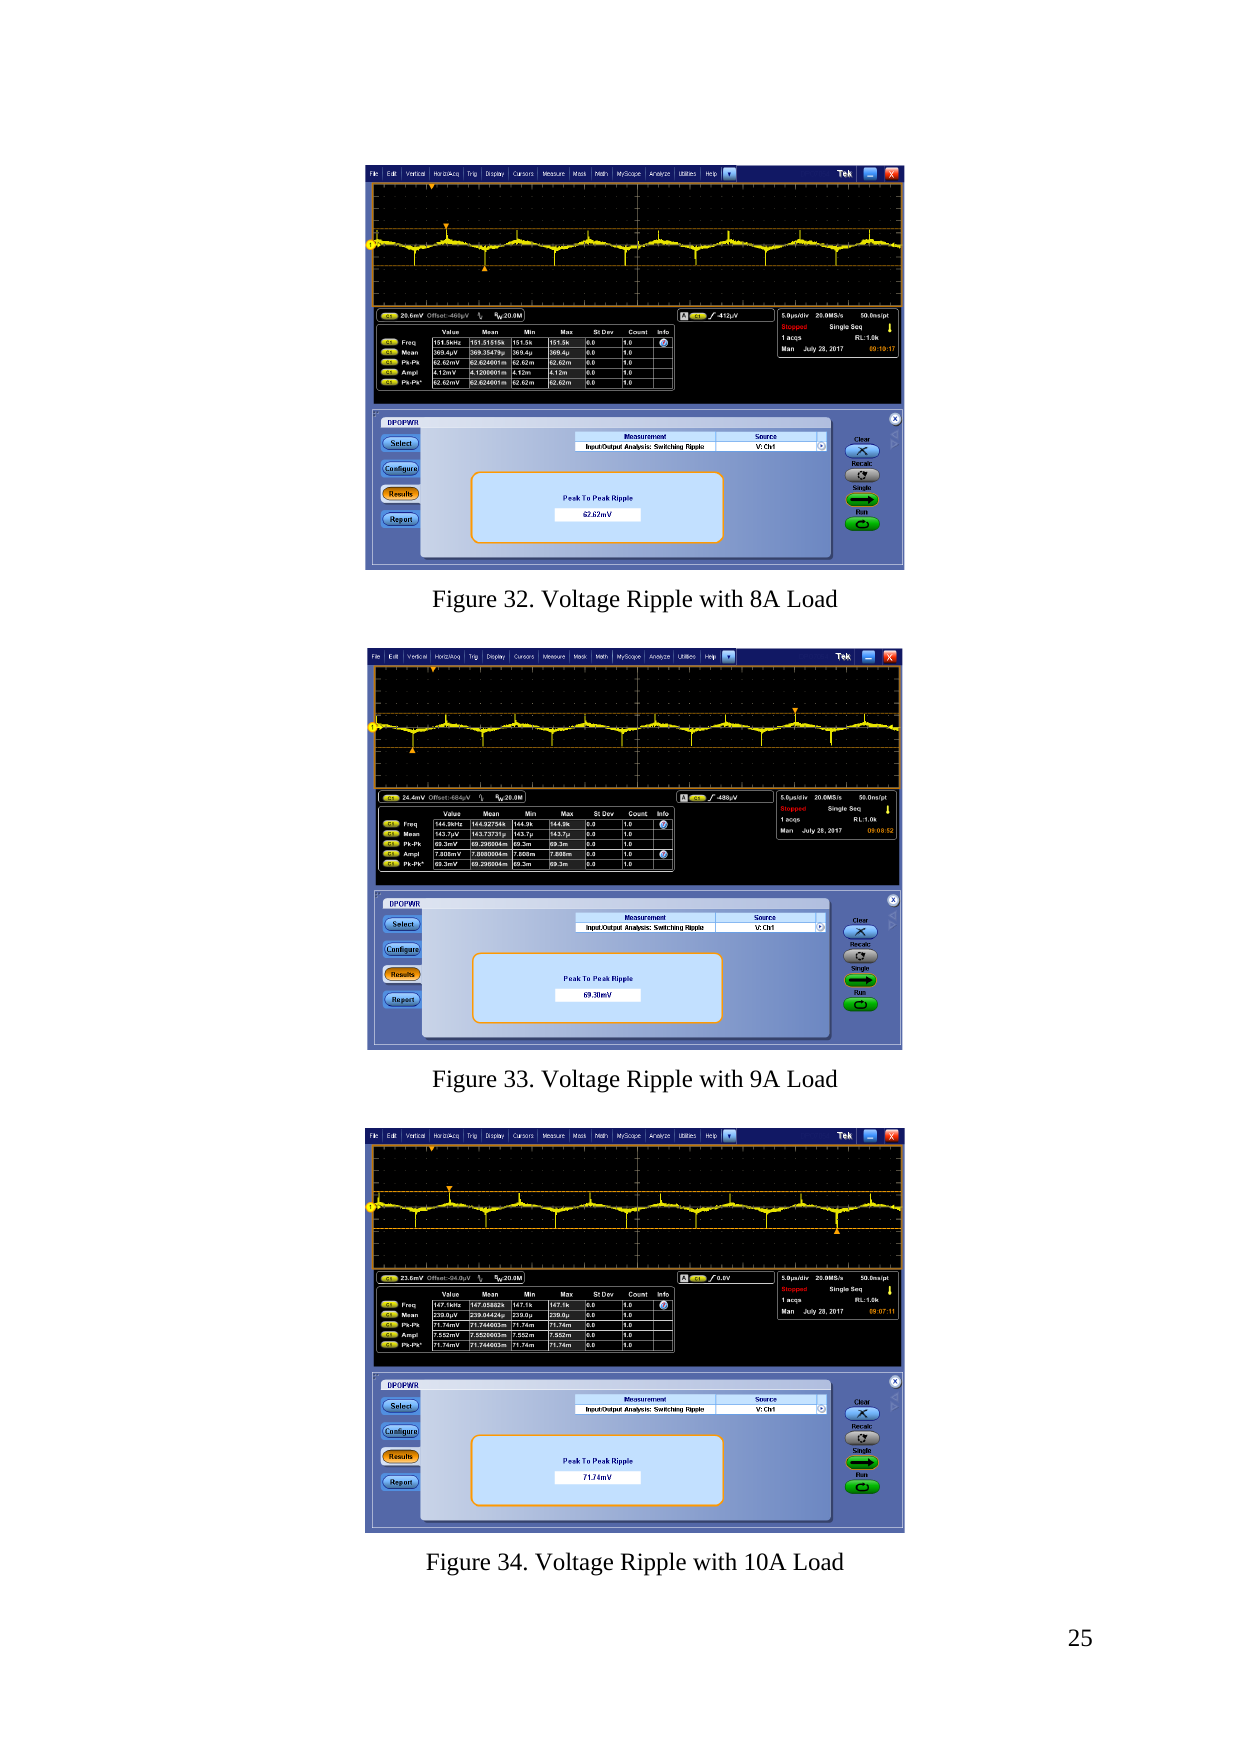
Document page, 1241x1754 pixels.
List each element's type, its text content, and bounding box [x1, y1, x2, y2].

text Figure 33. Voltage Ripple with 9A Load [177, 1064, 1092, 1093]
picture [367, 648, 903, 1050]
picture [365, 1128, 905, 1533]
text Figure 32. Voltage Ripple with 8A Load [177, 584, 1092, 613]
text Figure 34. Voltage Ripple with 10A Load [177, 1547, 1092, 1576]
picture [365, 165, 905, 570]
